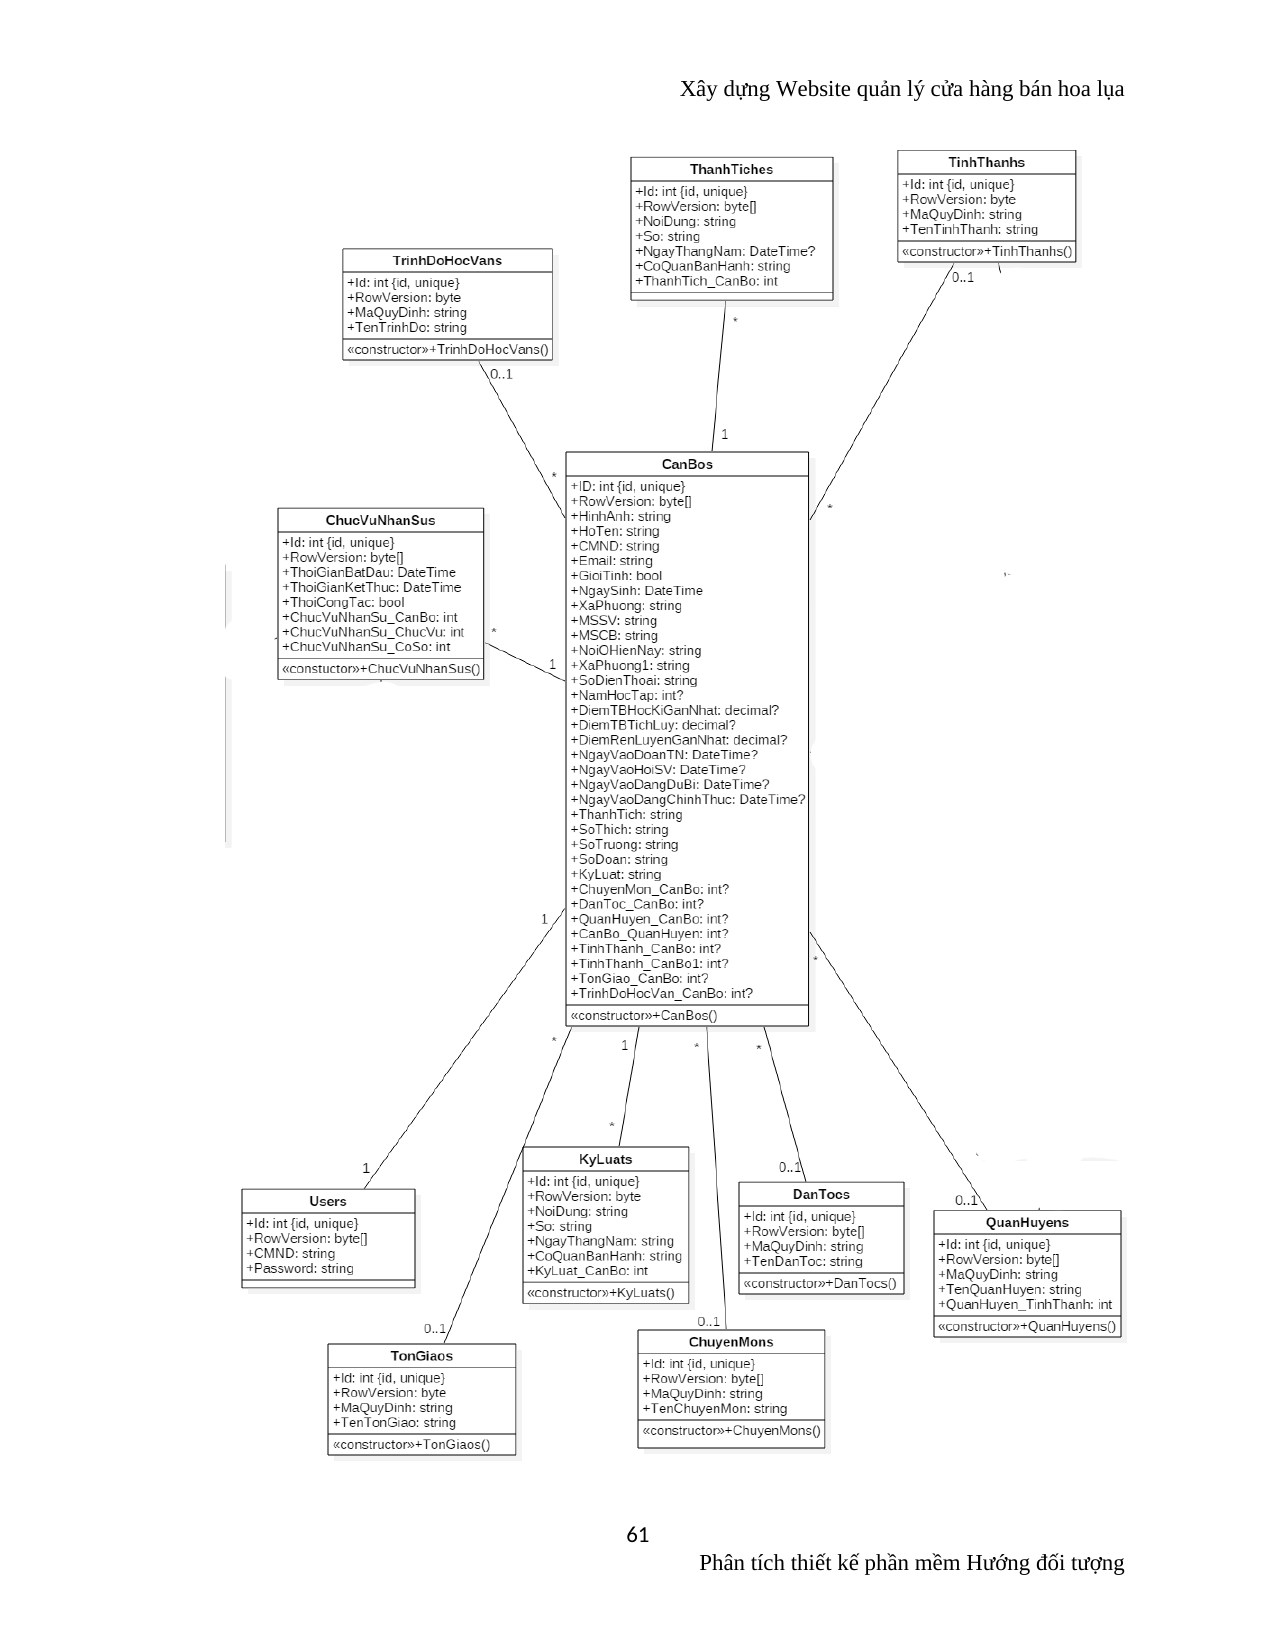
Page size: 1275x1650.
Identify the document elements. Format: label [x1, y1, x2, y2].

picture [225, 150, 1172, 1461]
